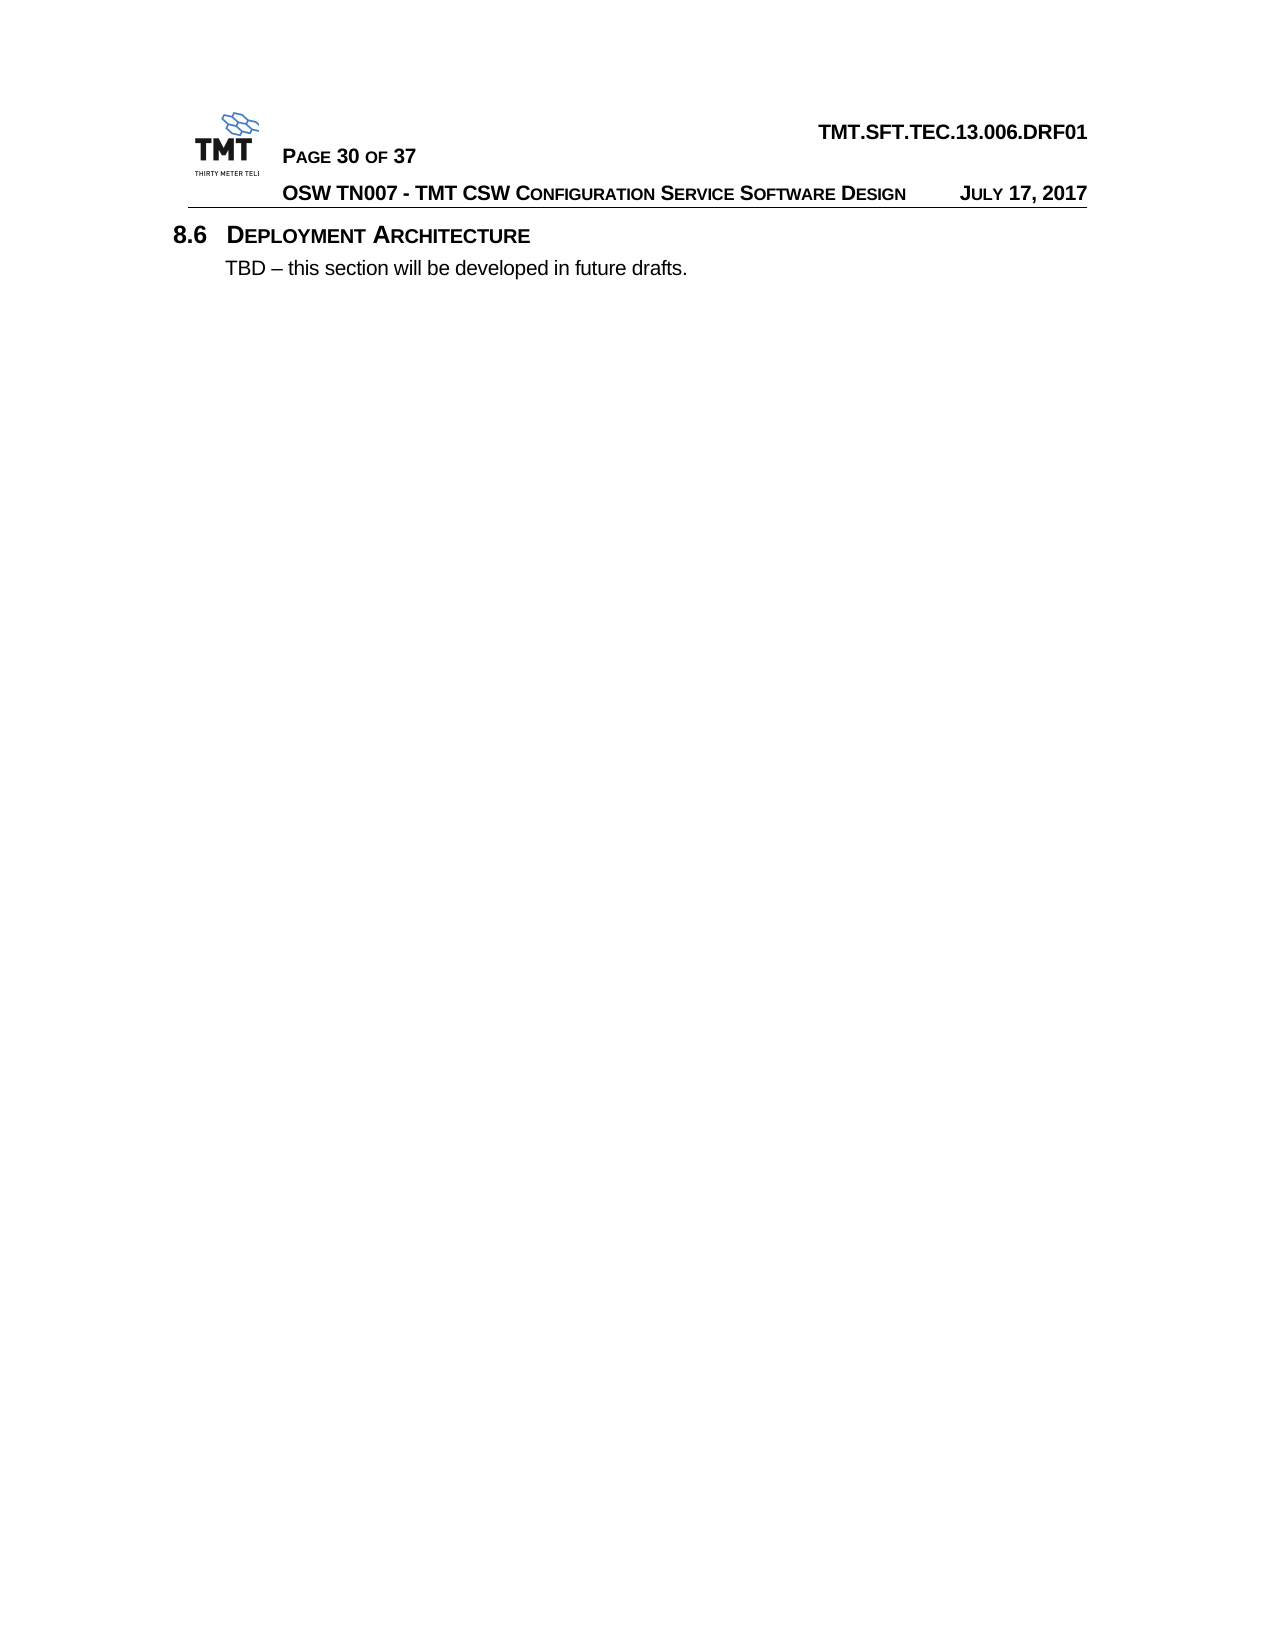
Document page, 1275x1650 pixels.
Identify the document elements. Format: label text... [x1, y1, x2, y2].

subtitle Deployment Architecture [207, 221, 1087, 249]
text TBD – this section will be developed in future drafts. [225, 256, 1087, 279]
picture [195, 112, 259, 176]
